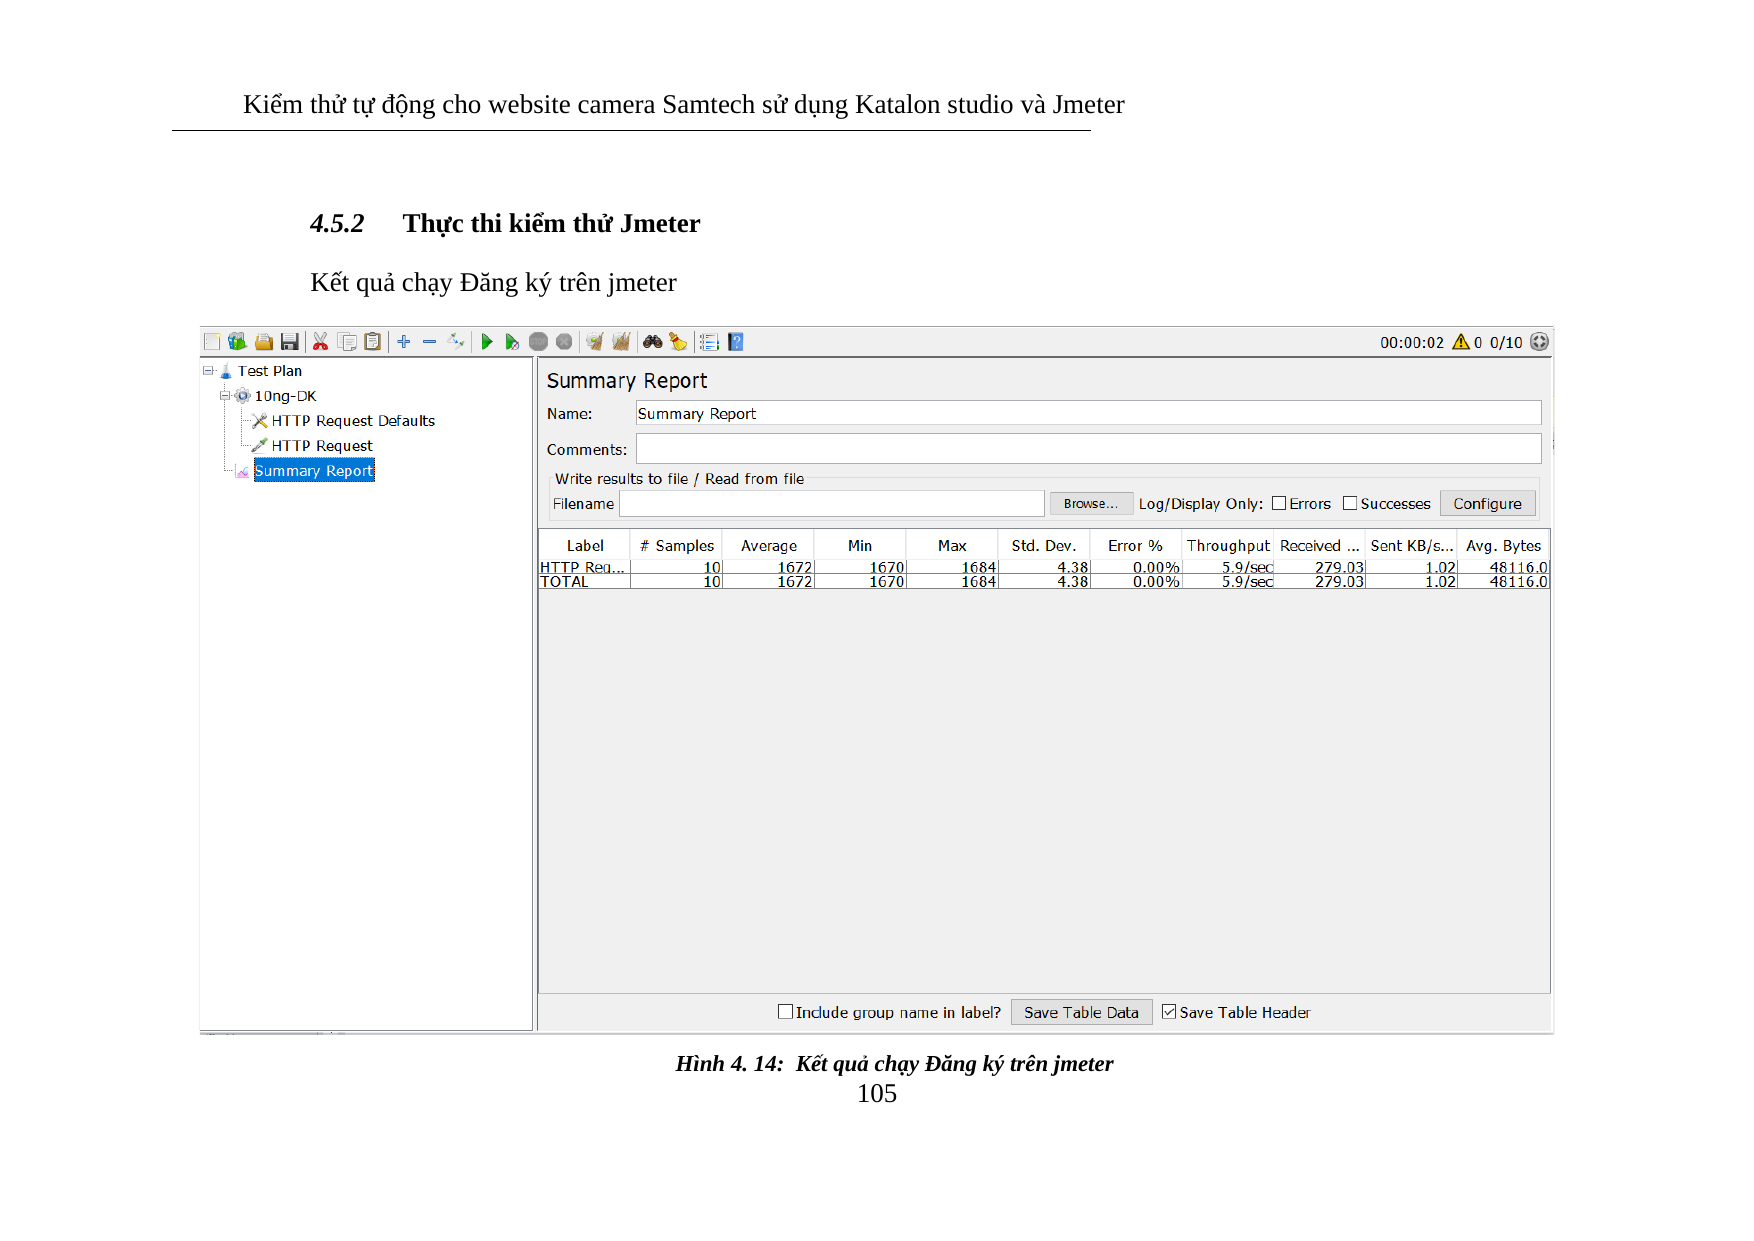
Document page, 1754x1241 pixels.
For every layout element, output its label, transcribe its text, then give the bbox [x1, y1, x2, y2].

picture [199, 325, 1555, 1035]
text Thực thi kiểm thử Jmeter [310, 207, 1577, 238]
text Kết quả chạy Đăng ký trên jmeter [235, 266, 1577, 297]
text Hình 4. 14: Kết quả chạy Đăng ký trên jmeter [215, 1050, 1577, 1076]
